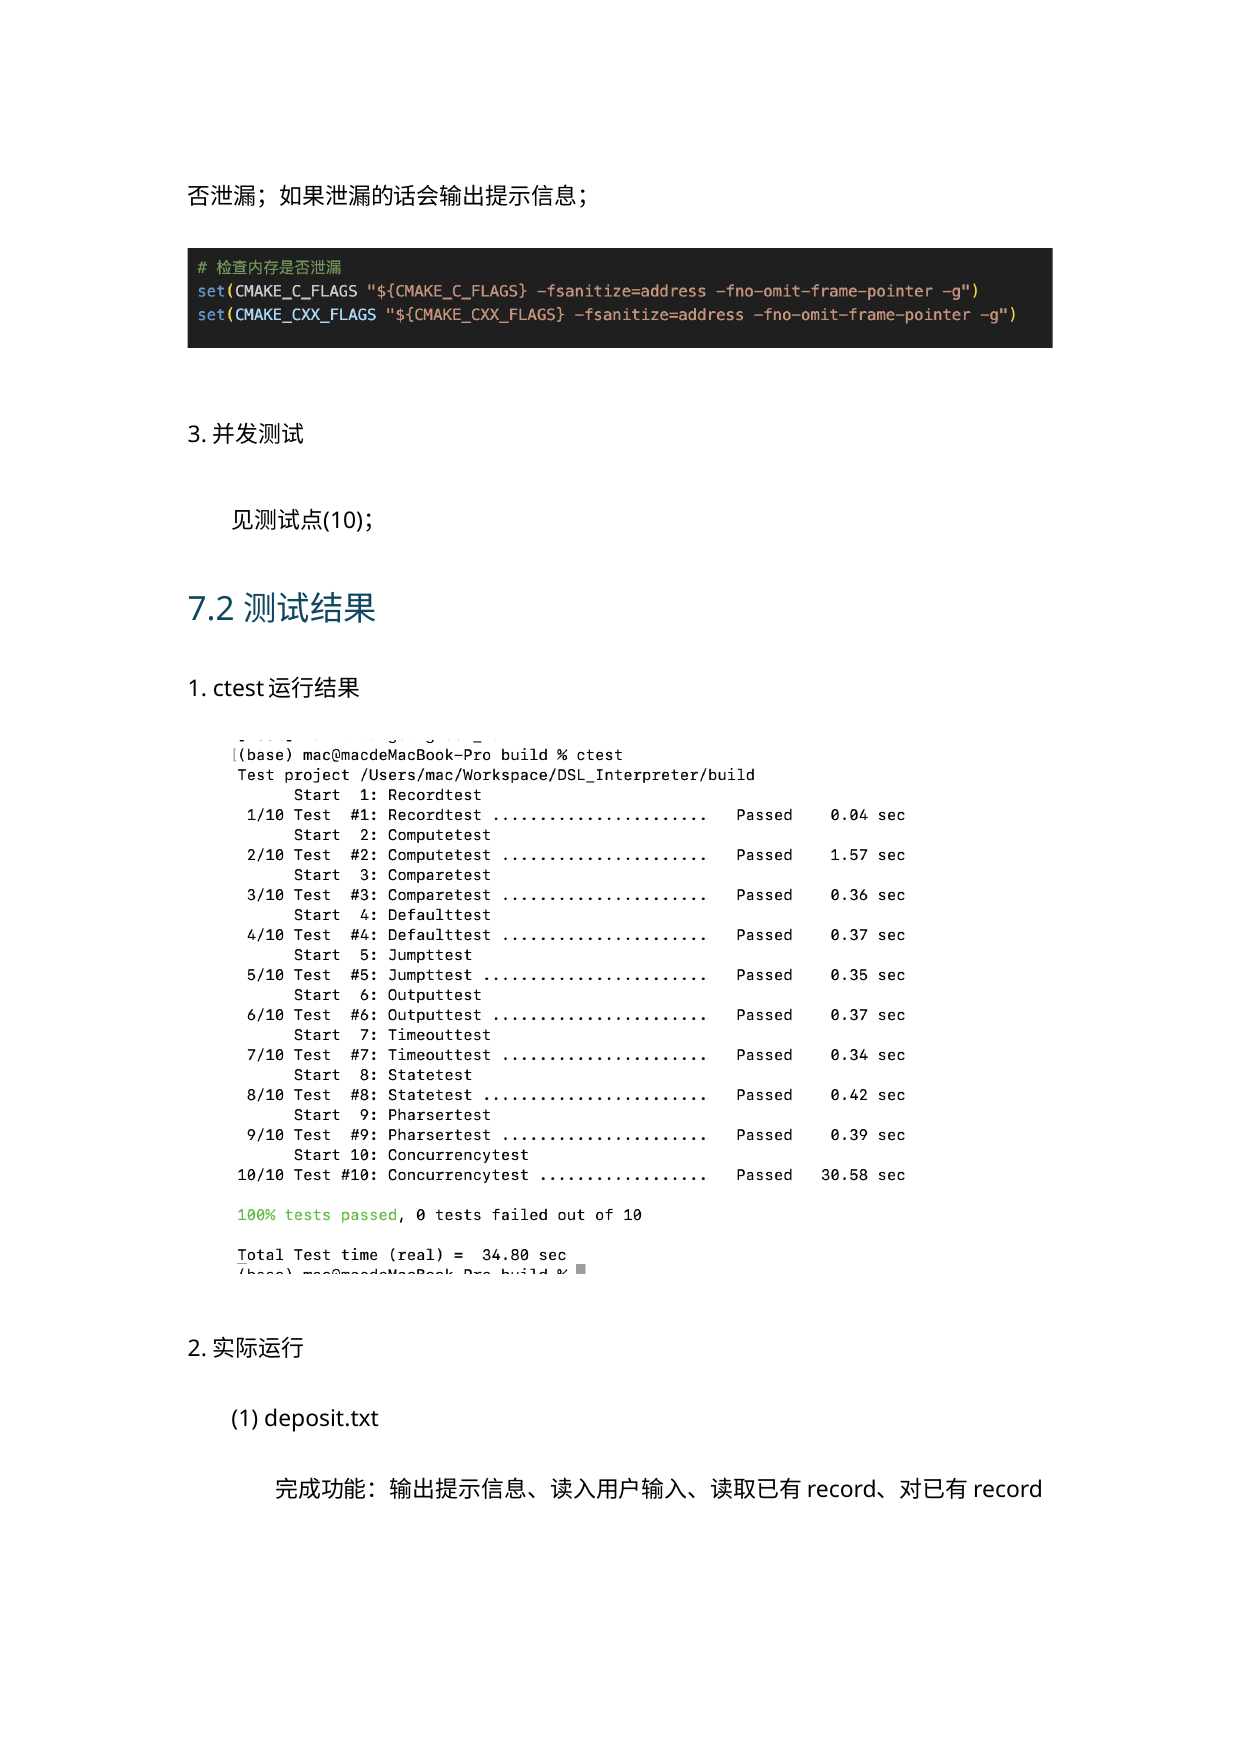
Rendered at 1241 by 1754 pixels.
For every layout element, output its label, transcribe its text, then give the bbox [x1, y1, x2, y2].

picture [231, 740, 936, 1274]
text 2. 实际运行 [187, 1314, 1053, 1379]
text 见测试点(10)； [187, 487, 1053, 552]
text (1) deposit.txt [187, 1401, 1053, 1433]
text 3. 并发测试 [187, 400, 1053, 465]
text 1. ctest运行结果 [187, 654, 1053, 719]
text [187, 162, 1053, 227]
picture [187, 248, 1053, 348]
subtitle 7.2 测试结果 [187, 573, 1053, 638]
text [187, 1455, 1053, 1520]
